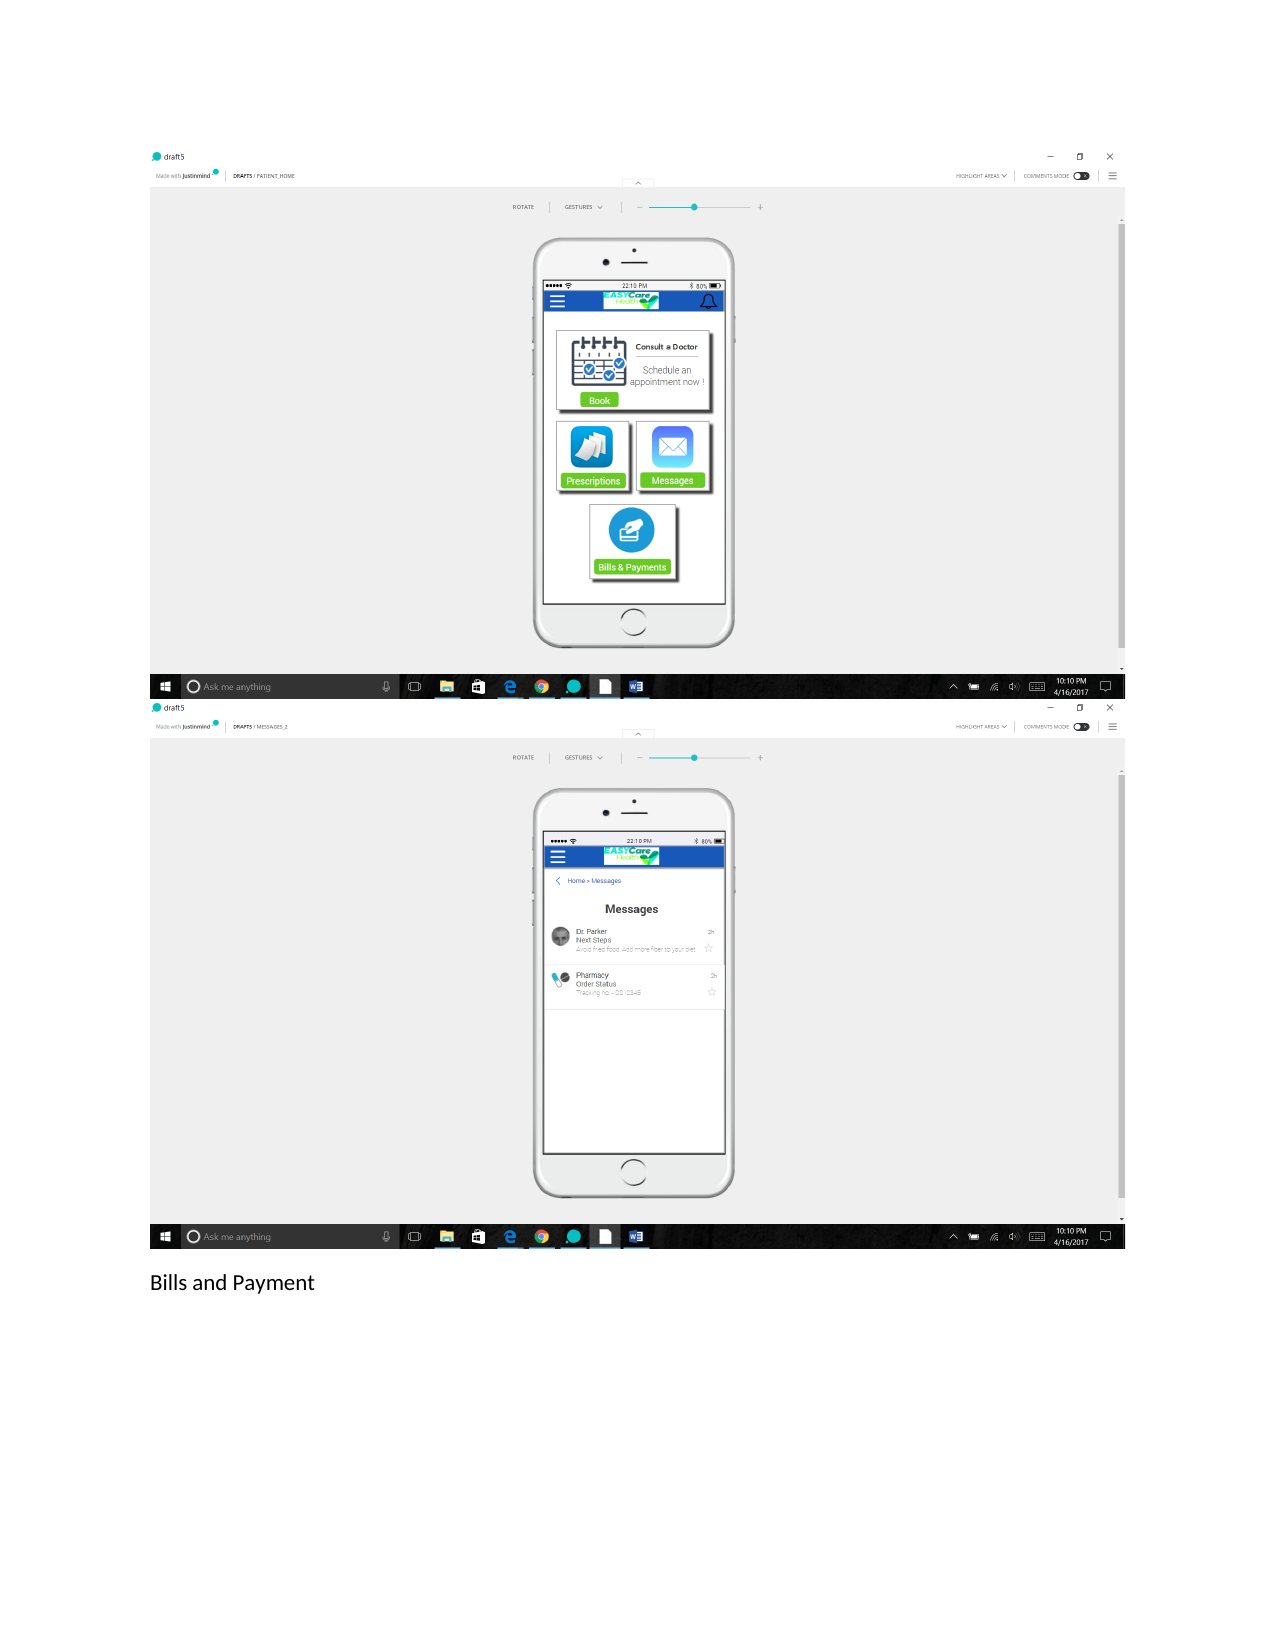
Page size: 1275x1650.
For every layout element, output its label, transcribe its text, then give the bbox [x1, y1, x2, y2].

picture [150, 700, 1125, 1249]
text Bills and Payment [150, 1268, 1125, 1296]
picture [150, 150, 1125, 699]
